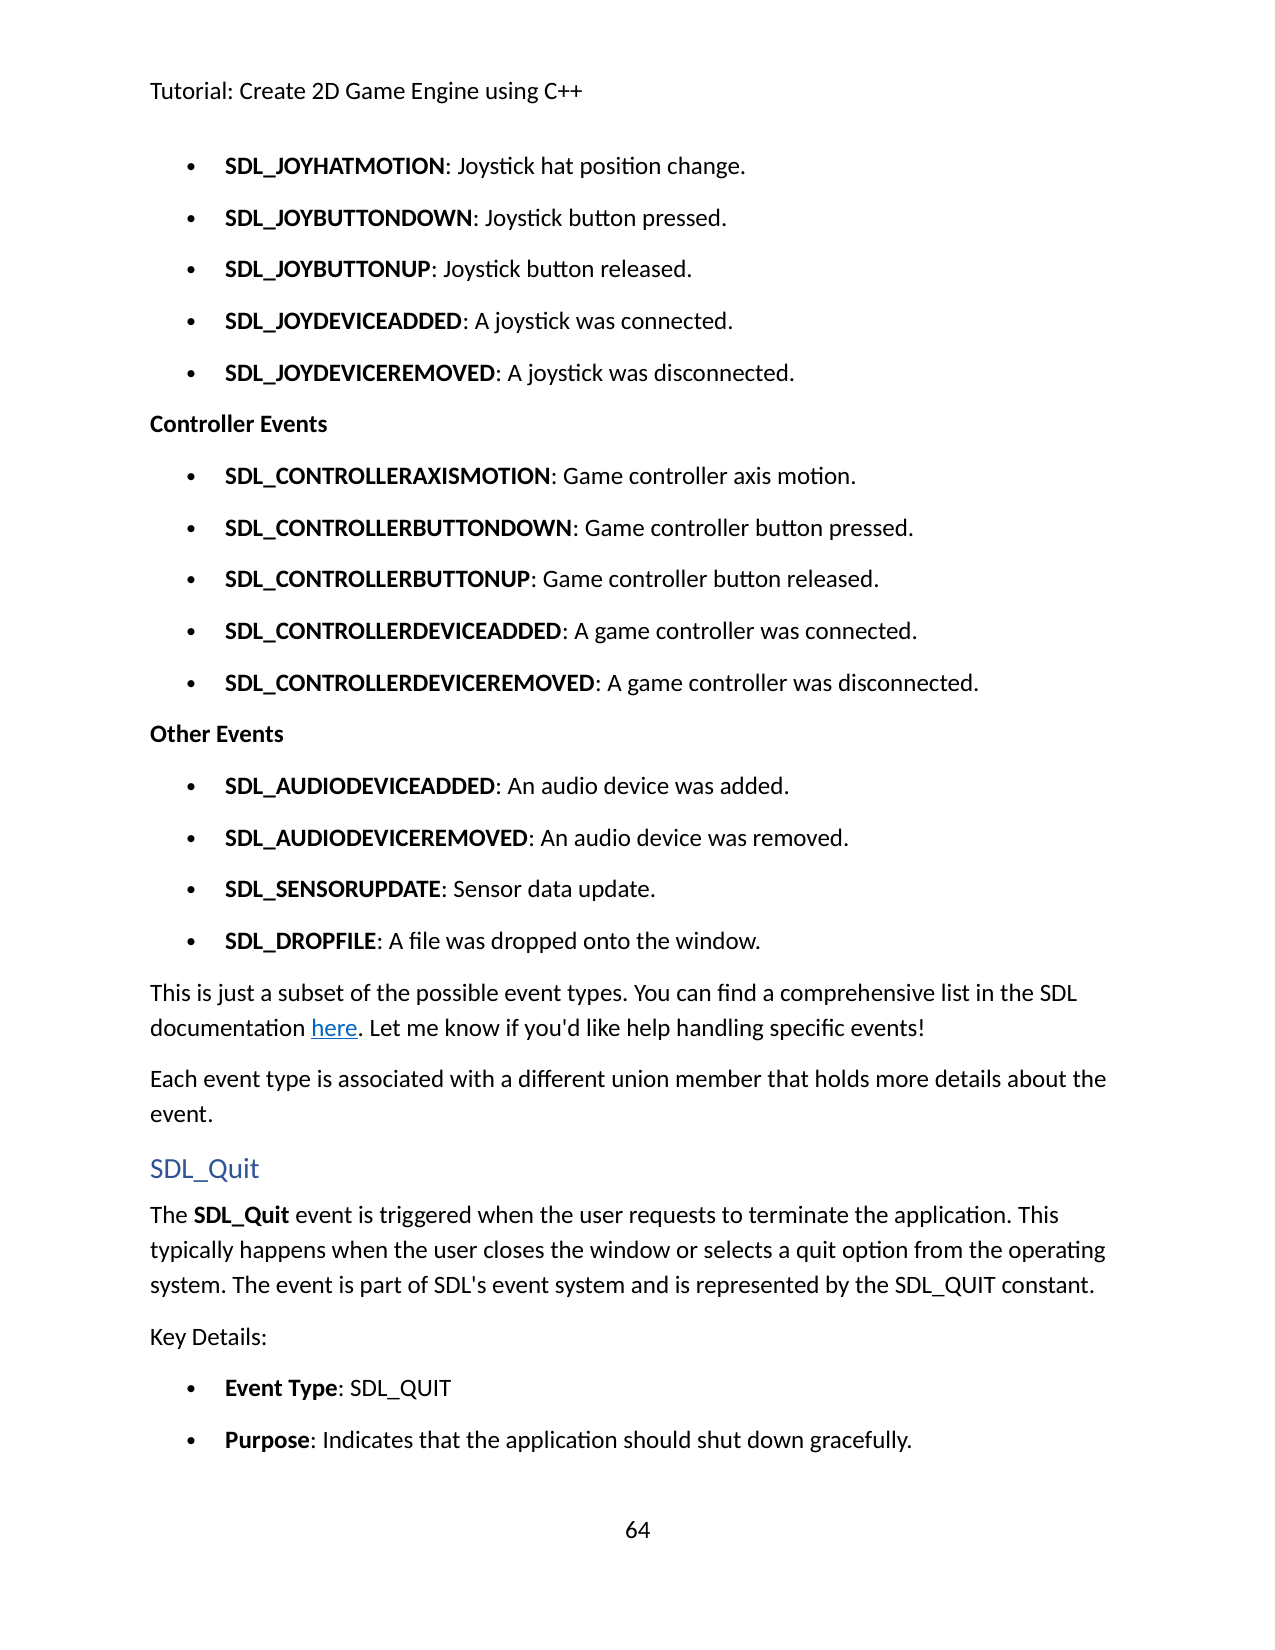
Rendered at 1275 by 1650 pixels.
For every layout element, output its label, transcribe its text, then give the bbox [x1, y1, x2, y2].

list SDL_JOYDEVICEREMOVED: A joystick was disconnected. [187, 357, 1125, 387]
text Controller Events [150, 408, 1125, 439]
text This is just a subset of the possible event types. You can find a comprehensive list in the SDL documentation here. Let me know if you'd like help handling specific events! [150, 977, 1125, 1042]
list SDL_DROPFILE: A file was dropped onto the window. [187, 925, 1125, 956]
list SDL_CONTROLLERBUTTONUP: Game controller button released. [187, 563, 1125, 594]
text Key Details: [150, 1321, 1125, 1351]
list SDL_CONTROLLERAXISMOTION: Game controller axis motion. [187, 460, 1125, 491]
list SDL_JOYHATMOTION: Joystick hat position change. [187, 150, 1125, 181]
list SDL_SENSORUPDATE: Sensor data update. [187, 873, 1125, 904]
list SDL_CONTROLLERBUTTONDOWN: Game controller button pressed. [187, 512, 1125, 542]
list SDL_JOYBUTTONDOWN: Joystick button pressed. [187, 202, 1125, 232]
text Other Events [150, 718, 1125, 749]
list SDL_JOYBUTTONUP: Joystick button released. [187, 253, 1125, 284]
list SDL_AUDIODEVICEADDED: An audio device was added. [187, 770, 1125, 801]
list SDL_JOYDEVICEADDED: A joystick was connected. [187, 305, 1125, 336]
text Each event type is associated with a different union member that holds more details about the event. [150, 1063, 1125, 1129]
list Event Type: SDL_QUIT [187, 1373, 1125, 1403]
list SDL_CONTROLLERDEVICEADDED: A game controller was connected. [187, 615, 1125, 646]
list Purpose: Indicates that the application should shut down gracefully. [187, 1424, 1125, 1455]
subtitle SDL_Quit [150, 1150, 1125, 1186]
list SDL_CONTROLLERDEVICEREMOVED: A game controller was disconnected. [187, 667, 1125, 697]
list SDL_AUDIODEVICEREMOVED: An audio device was removed. [187, 822, 1125, 852]
text The SDL_Quit event is triggered when the user requests to terminate the application. This typically happens when the user closes the window or selects a quit option from the operating system. The event is part of SDL's event system and is represented by the SDL_QUIT constant. [150, 1199, 1125, 1300]
